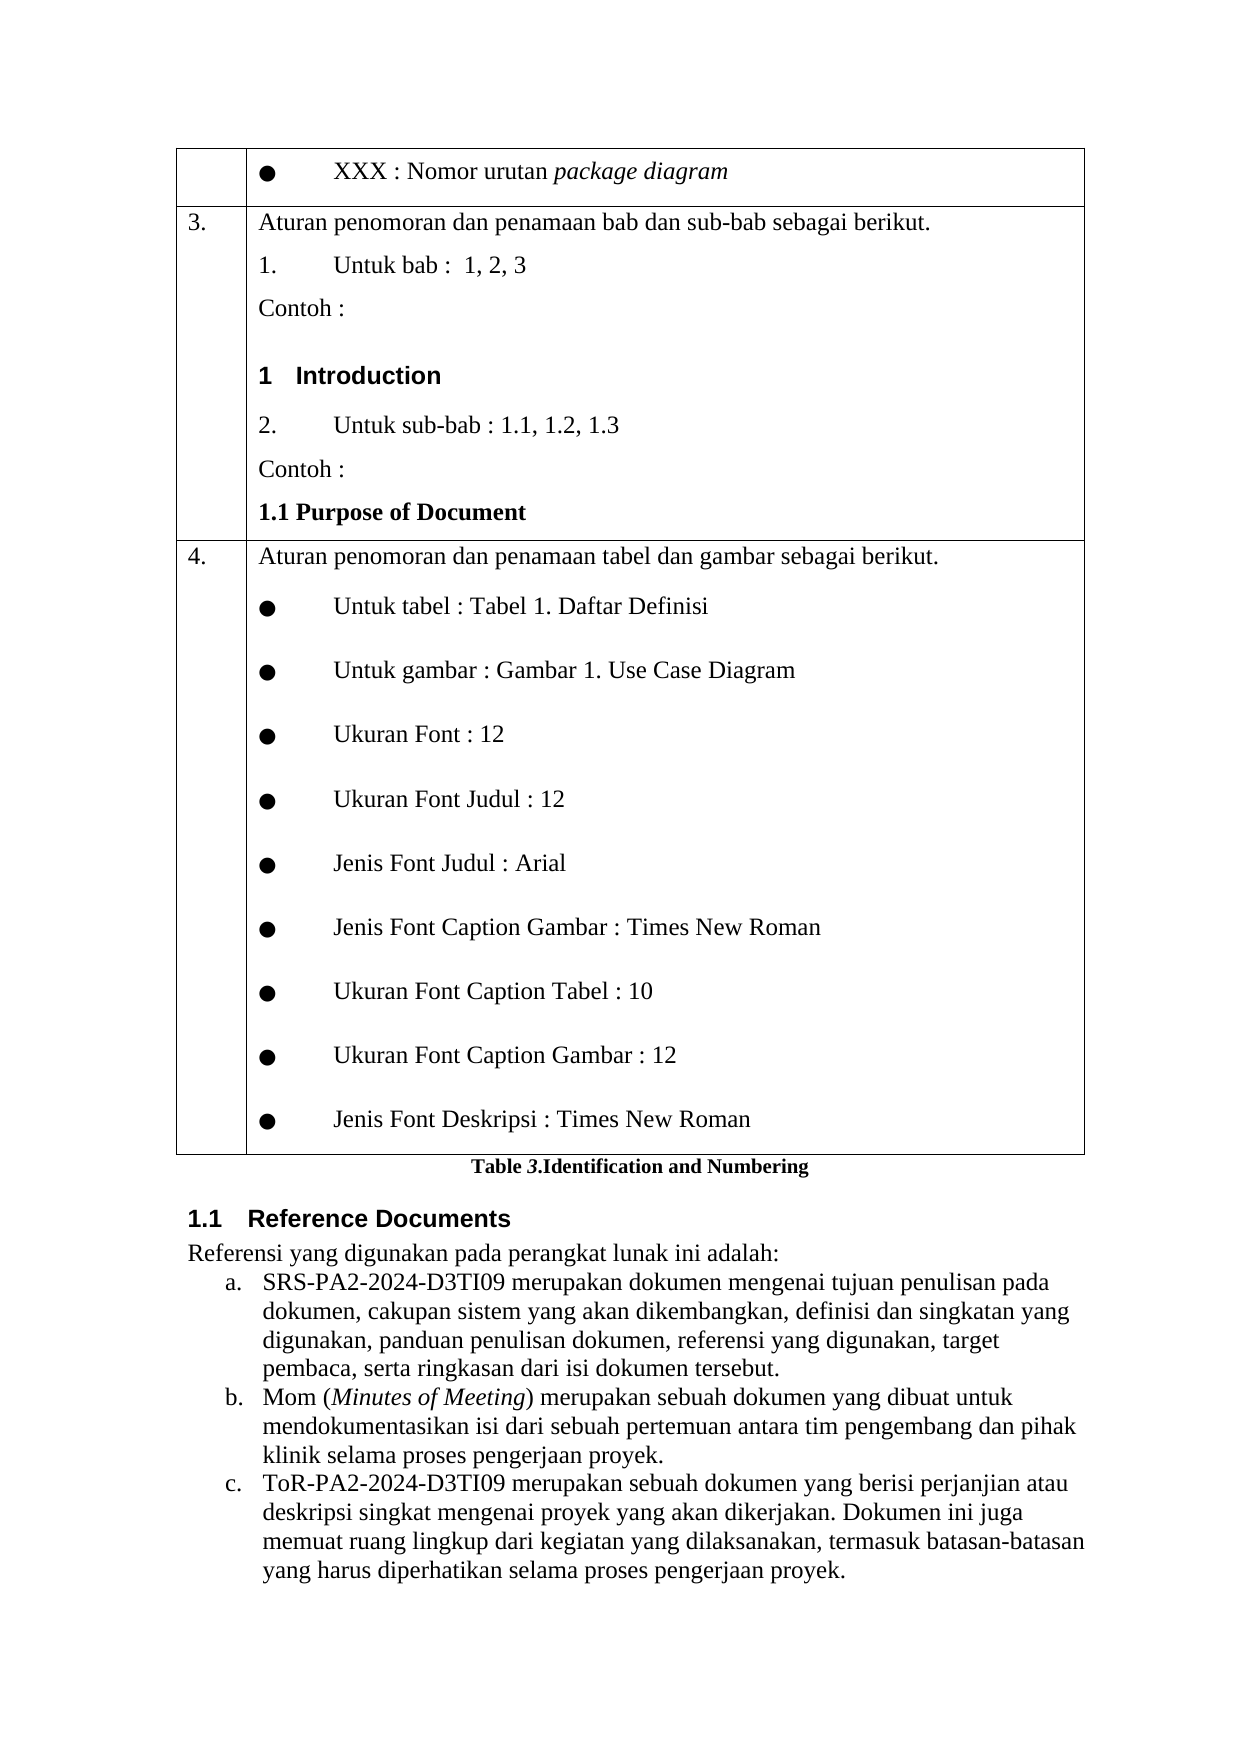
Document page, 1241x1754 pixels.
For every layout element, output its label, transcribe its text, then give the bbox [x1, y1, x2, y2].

table_cell 2. [177, 149, 246, 206]
list SRS-PA2-2024-D3TI09 merupakan dokumen mengenai tujuan penulisan pada dokumen, cakupan sistem yang akan dikembangkan, definisi dan singkatan yang digunakan, panduan penulisan dokumen, referensi yang digunakan, target pembaca, serta ringkasan dari isi dokumen tersebut. [225, 1267, 1092, 1382]
text Referensi yang digunakan pada perangkat lunak ini adalah: [187, 1238, 1092, 1267]
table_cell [247, 149, 1084, 206]
list Mom (Minutes of Meeting) merupakan sebuah dokumen yang dibuat untuk mendokumentasikan isi dari sebuah pertemuan antara tim pengembang dan pihak klinik selama proses pengerjaan proyek. [225, 1382, 1092, 1468]
table_cell Aturan penomoran dan penamaan bab dan sub-bab sebagai berikut. Untuk bab : 1, 2, 3 Contoh : Introduction 2. Untuk sub-bab : 1.1, 1.2, 1.3 Contoh : 1.1 Purpose of Document [247, 207, 1084, 540]
table_cell 4. [177, 541, 246, 1153]
subtitle Reference Documents [187, 1203, 1092, 1232]
table_cell 3. [177, 207, 246, 540]
table_cell Aturan penomoran dan penamaan tabel dan gambar sebagai berikut. Untuk tabel : Tabel 1. Daftar Definisi Untuk gambar : Gambar 1. Use Case Diagram Ukuran Font : 12 Ukuran Font Judul : 12 Jenis Font Judul : Arial Jenis Font Caption Gambar : Times New Roman Ukuran Font Caption Tabel : 10 Ukuran Font Caption Gambar : 12 Jenis Font Deskripsi : Times New Roman [247, 541, 1084, 1153]
list ToR-PA2-2024-D3TI09 merupakan sebuah dokumen yang berisi perjanjian atau deskripsi singkat mengenai proyek yang akan dikerjakan. Dokumen ini juga memuat ruang lingkup dari kegiatan yang dilaksanakan, termasuk batasan-batasan yang harus diperhatikan selama proses pengerjaan proyek. [225, 1468, 1092, 1583]
text Table 3.Identification and Numbering [187, 1154, 1092, 1178]
